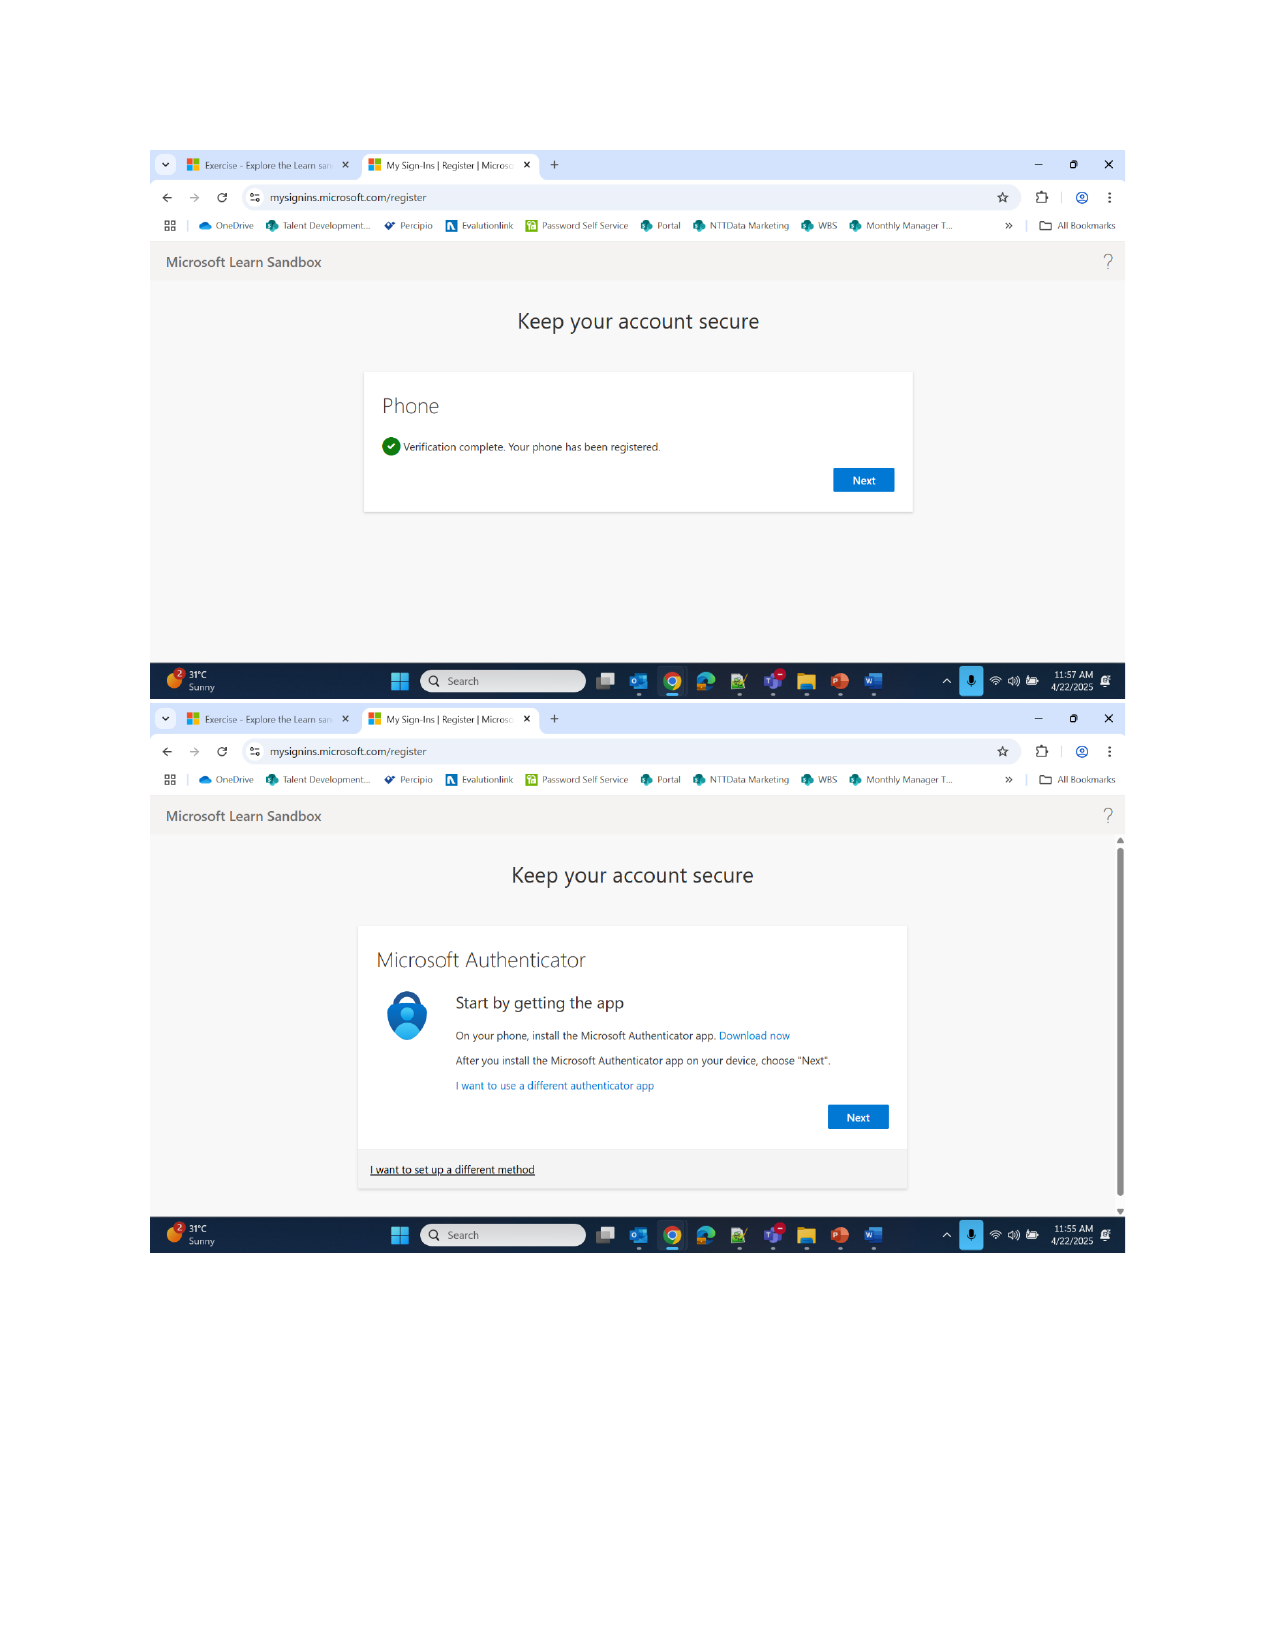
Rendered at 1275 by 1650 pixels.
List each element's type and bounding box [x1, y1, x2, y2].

picture [150, 703, 1125, 1253]
picture [150, 150, 1125, 699]
